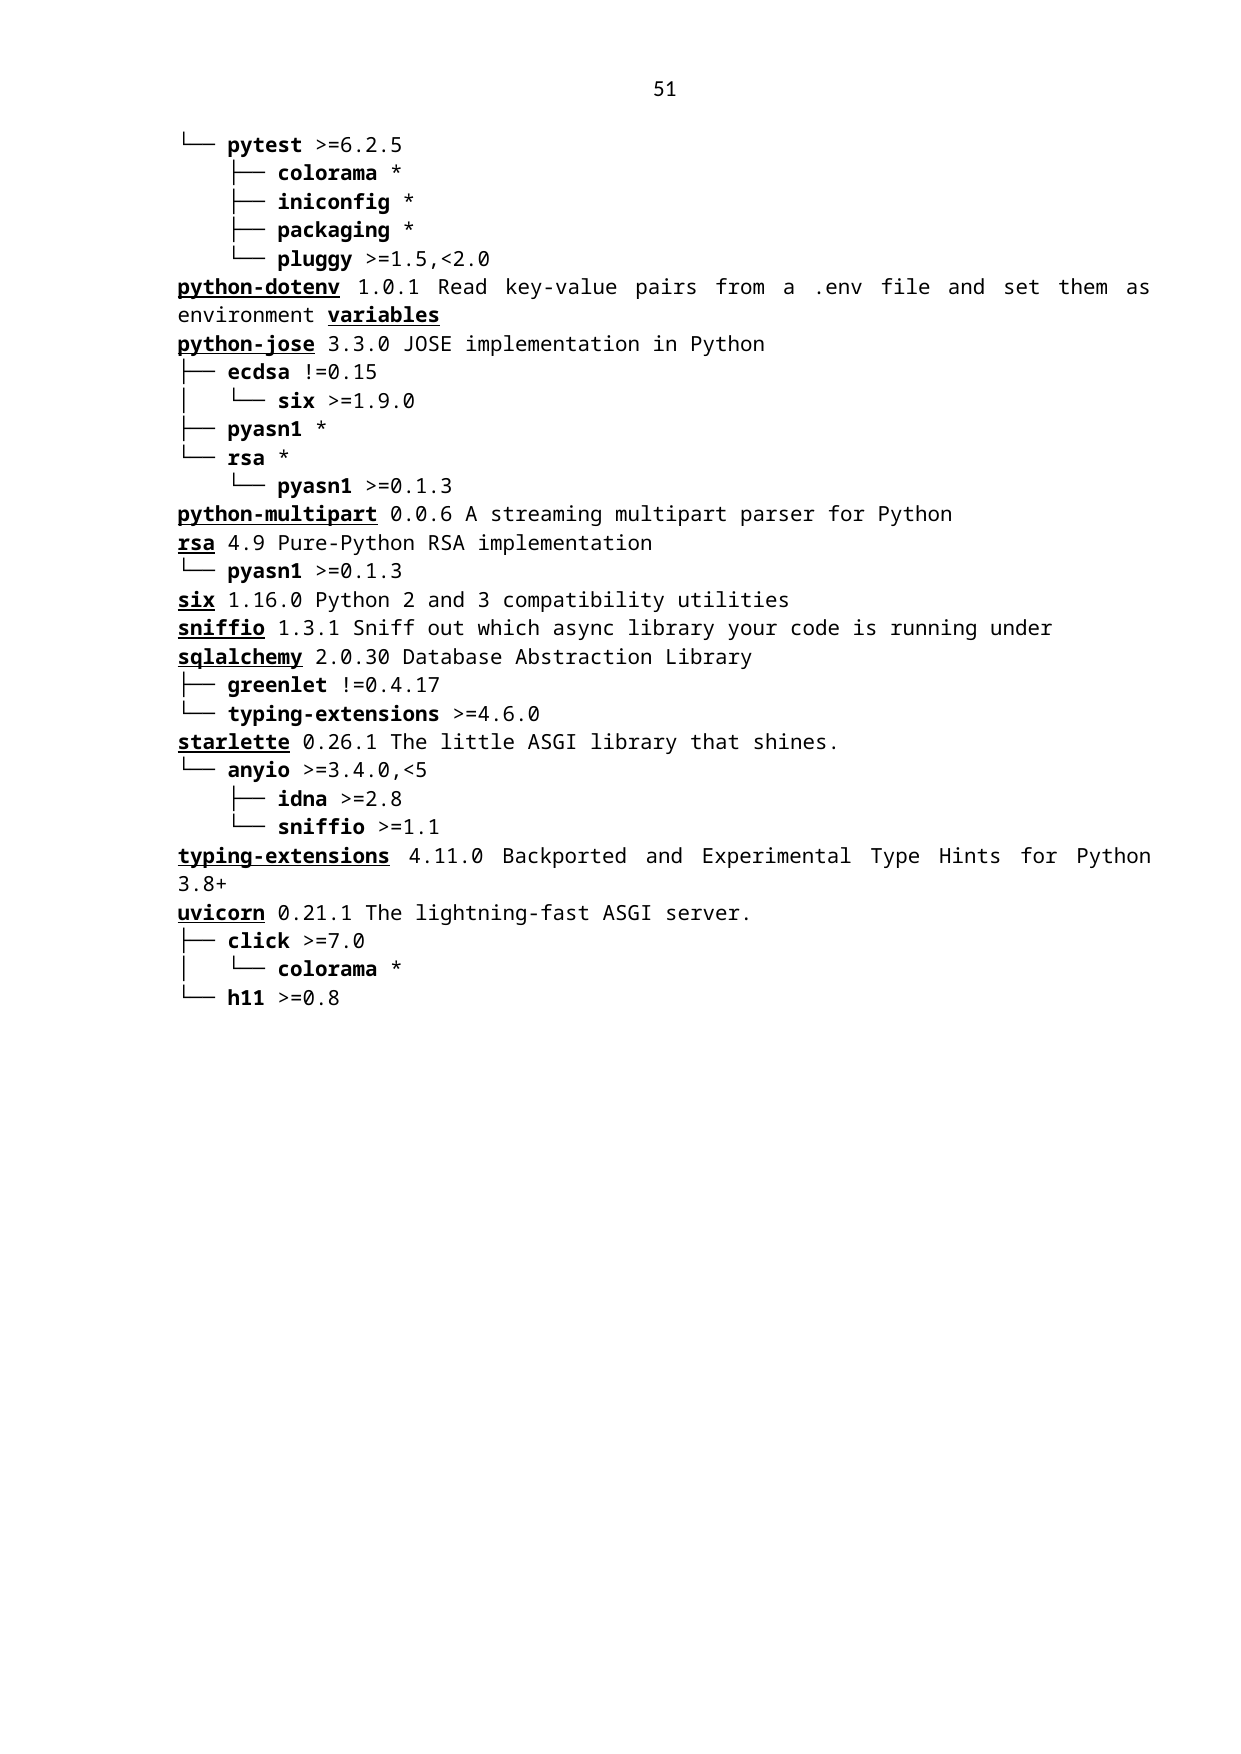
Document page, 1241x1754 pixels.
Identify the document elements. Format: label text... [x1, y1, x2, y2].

list ├── idna >=2.8 [177, 784, 1152, 812]
list ├── click >=7.0 [177, 926, 1152, 954]
list ├── greenlet !=0.4.17 [177, 670, 1152, 699]
list └── rsa * [177, 443, 1152, 471]
list │ └── colorama * [177, 954, 1152, 983]
list six 1.16.0 Python 2 and 3 compatibility utilities [177, 585, 1152, 613]
list └── typing-extensions >=4.6.0 [177, 699, 1152, 727]
list ├── packaging * [177, 215, 1152, 244]
list python-multipart 0.0.6 A streaming multipart parser for Python [177, 499, 1152, 528]
list python-jose 3.3.0 JOSE implementation in Python [177, 329, 1152, 357]
list rsa 4.9 Pure-Python RSA implementation [177, 528, 1152, 556]
list ├── ecdsa !=0.15 [177, 357, 1152, 386]
list ├── iniconfig * [177, 187, 1152, 215]
list └── h11 >=0.8 [177, 983, 1152, 1011]
list sqlalchemy 2.0.30 Database Abstraction Library [177, 642, 1152, 670]
list └── anyio >=3.4.0,<5 [177, 756, 1152, 784]
list └── sniffio >=1.1 [177, 812, 1152, 841]
list ├── colorama * [177, 158, 1152, 187]
list └── pytest >=6.2.5 [177, 130, 1152, 158]
list starlette 0.26.1 The little ASGI library that shines. [177, 727, 1152, 756]
list ├── pyasn1 * [177, 414, 1152, 443]
list └── pyasn1 >=0.1.3 [177, 471, 1152, 499]
list sniffio 1.3.1 Sniff out which async library your code is running under [177, 613, 1152, 642]
list python-dotenv 1.0.1 Read key-value pairs from a .env file and set them as environment variables [177, 272, 1152, 329]
list │ └── six >=1.9.0 [177, 386, 1152, 414]
list typing-extensions 4.11.0 Backported and Experimental Type Hints for Python 3.8+ [177, 841, 1152, 898]
list └── pyasn1 >=0.1.3 [177, 556, 1152, 585]
list └── pluggy >=1.5,<2.0 [177, 244, 1152, 272]
list uvicorn 0.21.1 The lightning-fast ASGI server. [177, 898, 1152, 926]
